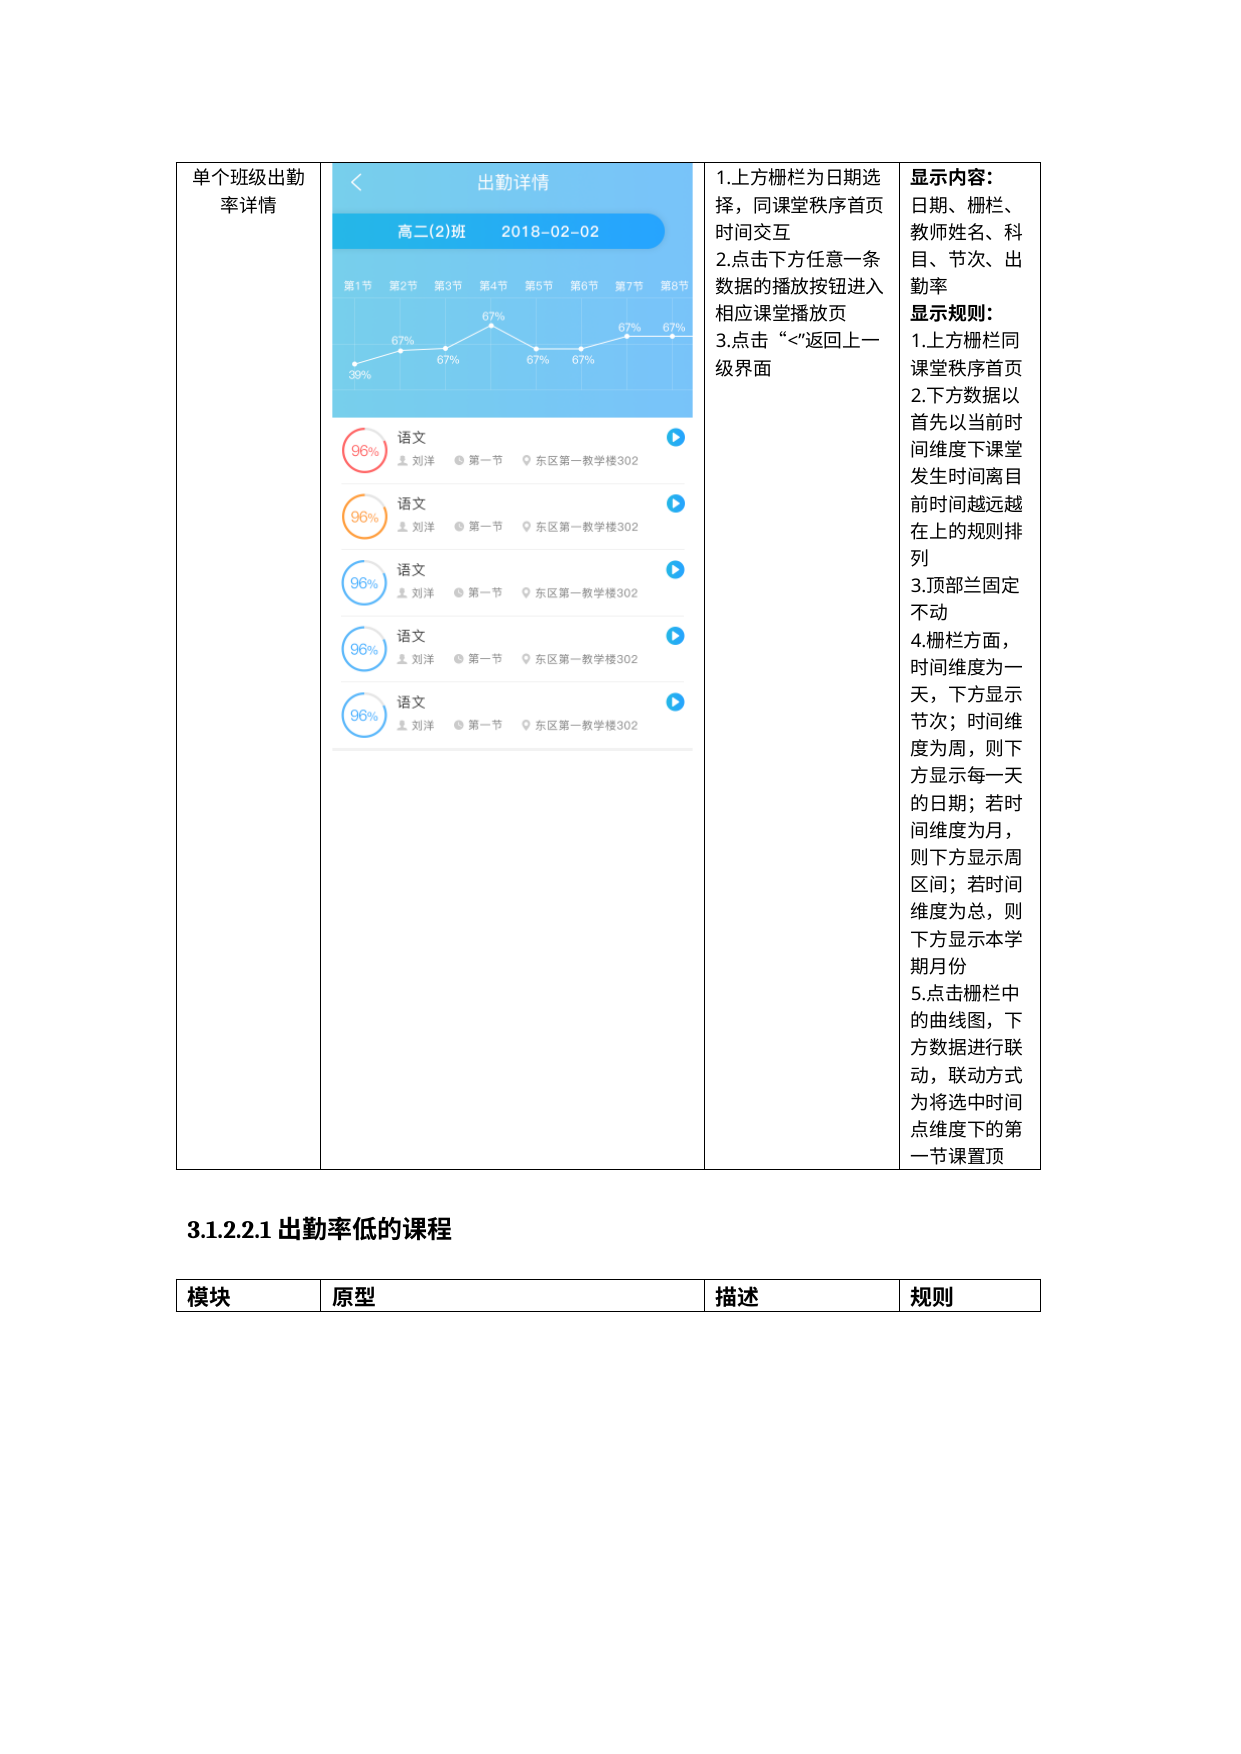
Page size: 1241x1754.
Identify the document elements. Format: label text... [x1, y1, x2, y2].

subtitle 3.1.2.2.1 出勤率低的课程 [187, 1195, 1053, 1260]
table_header 描述 [705, 1280, 899, 1311]
table_cell 1.上方栅栏为日期选择，同课堂秩序首页时间交互 2.点击下方任意一条数据的播放按钮进入相应课堂播放页 3.点击“<”返回上一级界面 [705, 163, 899, 1169]
picture [332, 163, 693, 751]
table_header 模块 [177, 1280, 320, 1311]
table_header 规则 [900, 1280, 1040, 1311]
table_header 原型 [321, 1280, 704, 1311]
table_cell 单个班级出勤率详情 [177, 163, 320, 1169]
table_cell 显示内容： 日期、栅栏、教师姓名、科目、节次、出勤率 显示规则： 1.上方栅栏同课堂秩序首页 2.下方数据以首先以当前时间维度下课堂发生时间离目前时间越远越在上的规则排列 3.顶部兰固定不动 4.栅栏方面，时间维度为一天，下方显示节次；时间维度为周，则下方显示每一天的日期；若时间维度为月，则下方显示周区间；若时间维度为总，则下方显示本学期月份 5.点击栅栏中的曲线图，下方数据进行联动，联动方式为将选中时间点维度下的第一节课置顶 [900, 163, 1040, 1169]
table_cell [321, 163, 704, 1169]
